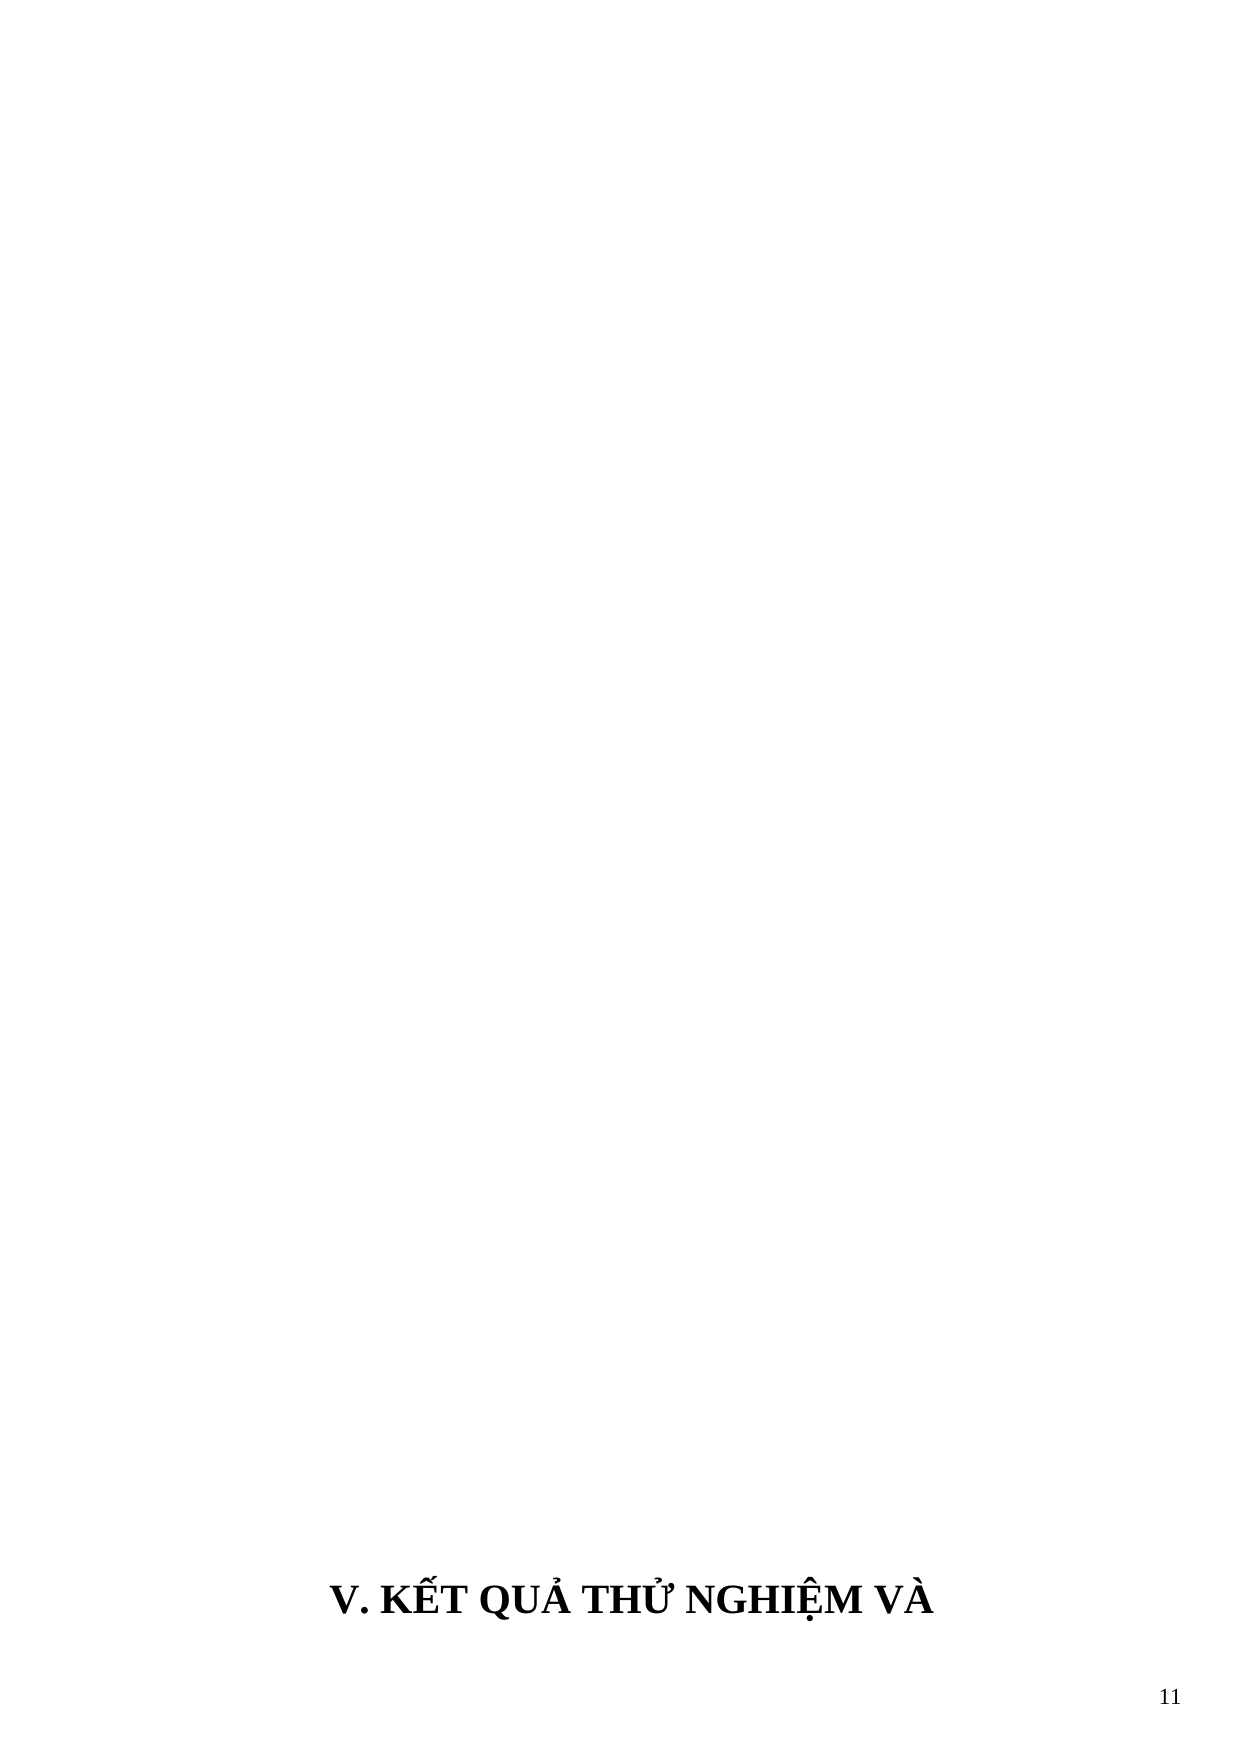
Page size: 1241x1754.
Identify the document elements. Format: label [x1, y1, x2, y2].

subtitle [90, 1575, 1181, 1623]
